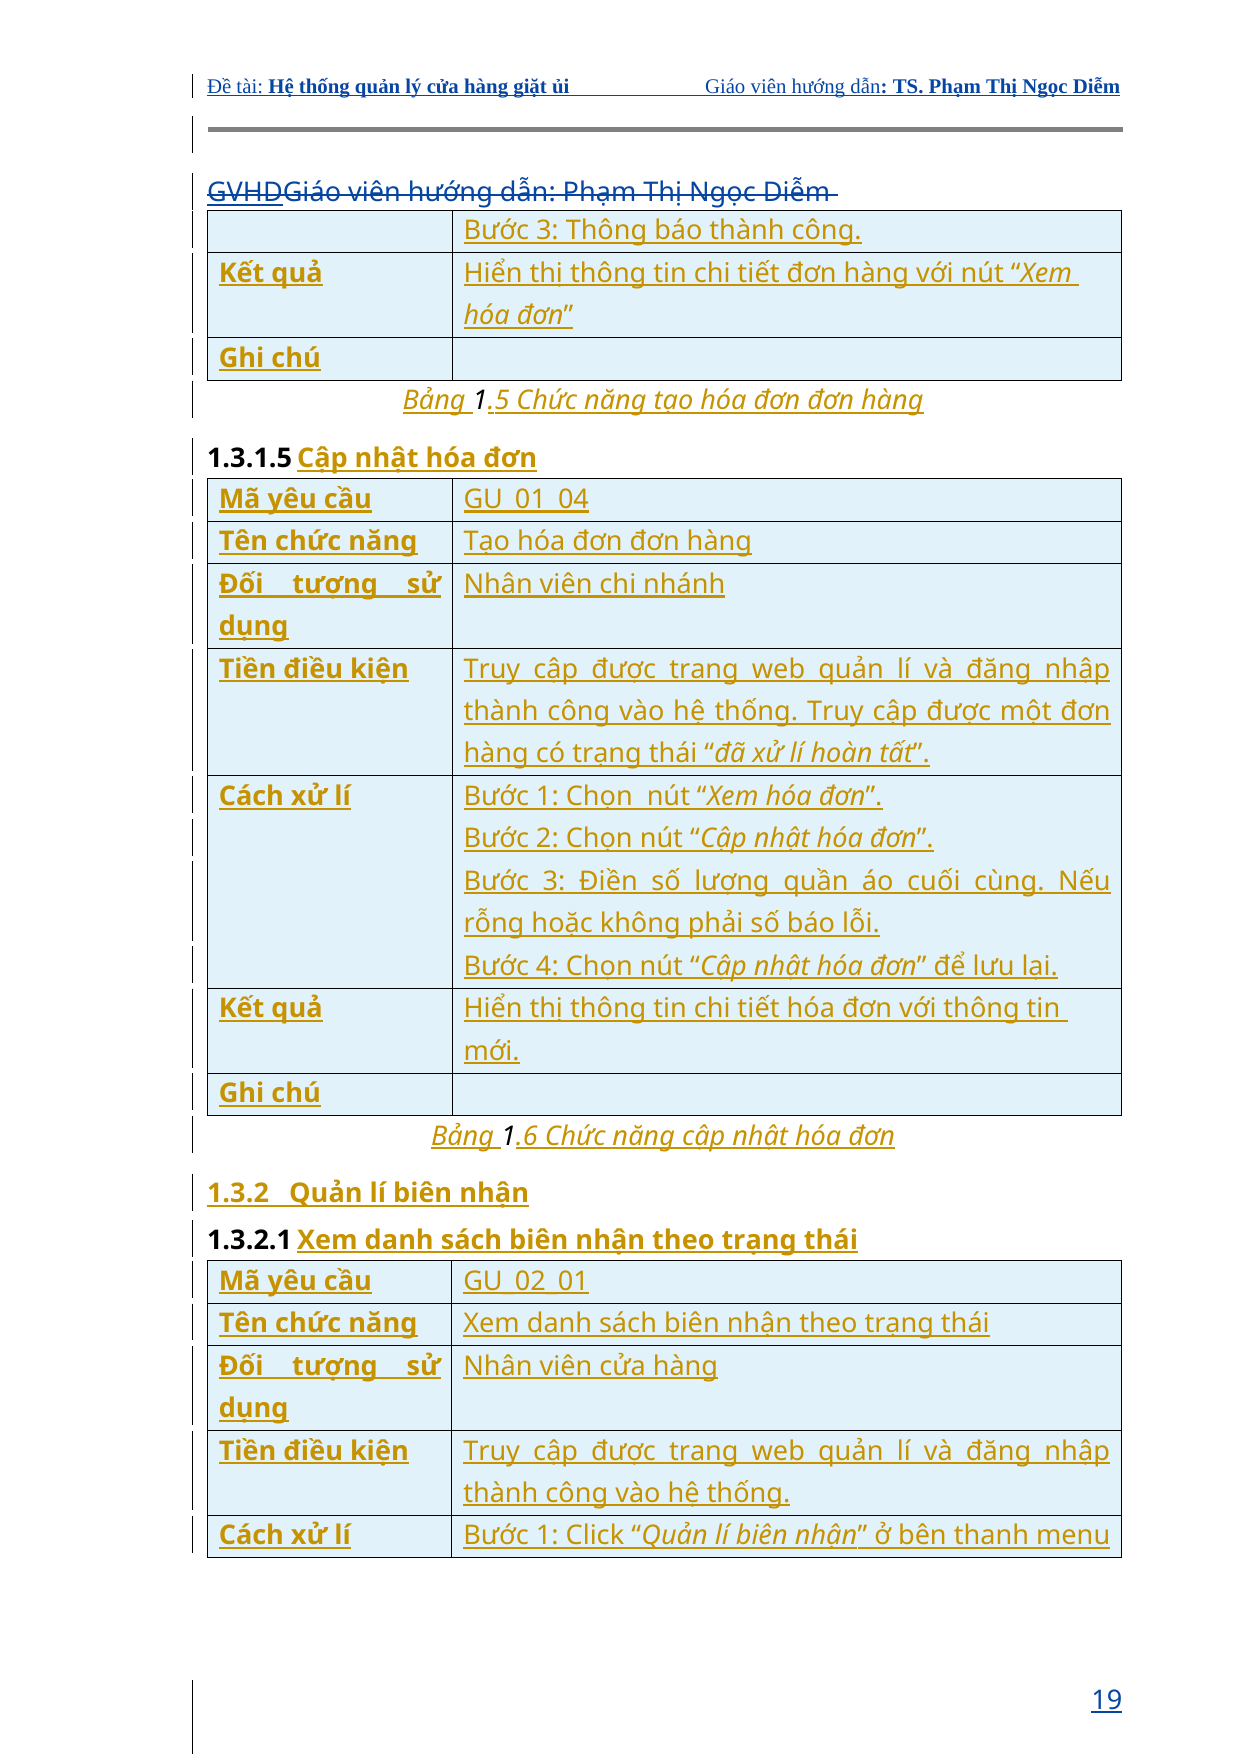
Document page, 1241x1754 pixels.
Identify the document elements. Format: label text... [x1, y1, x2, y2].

text 1 [207, 1116, 1122, 1153]
text 1 [207, 381, 1122, 418]
